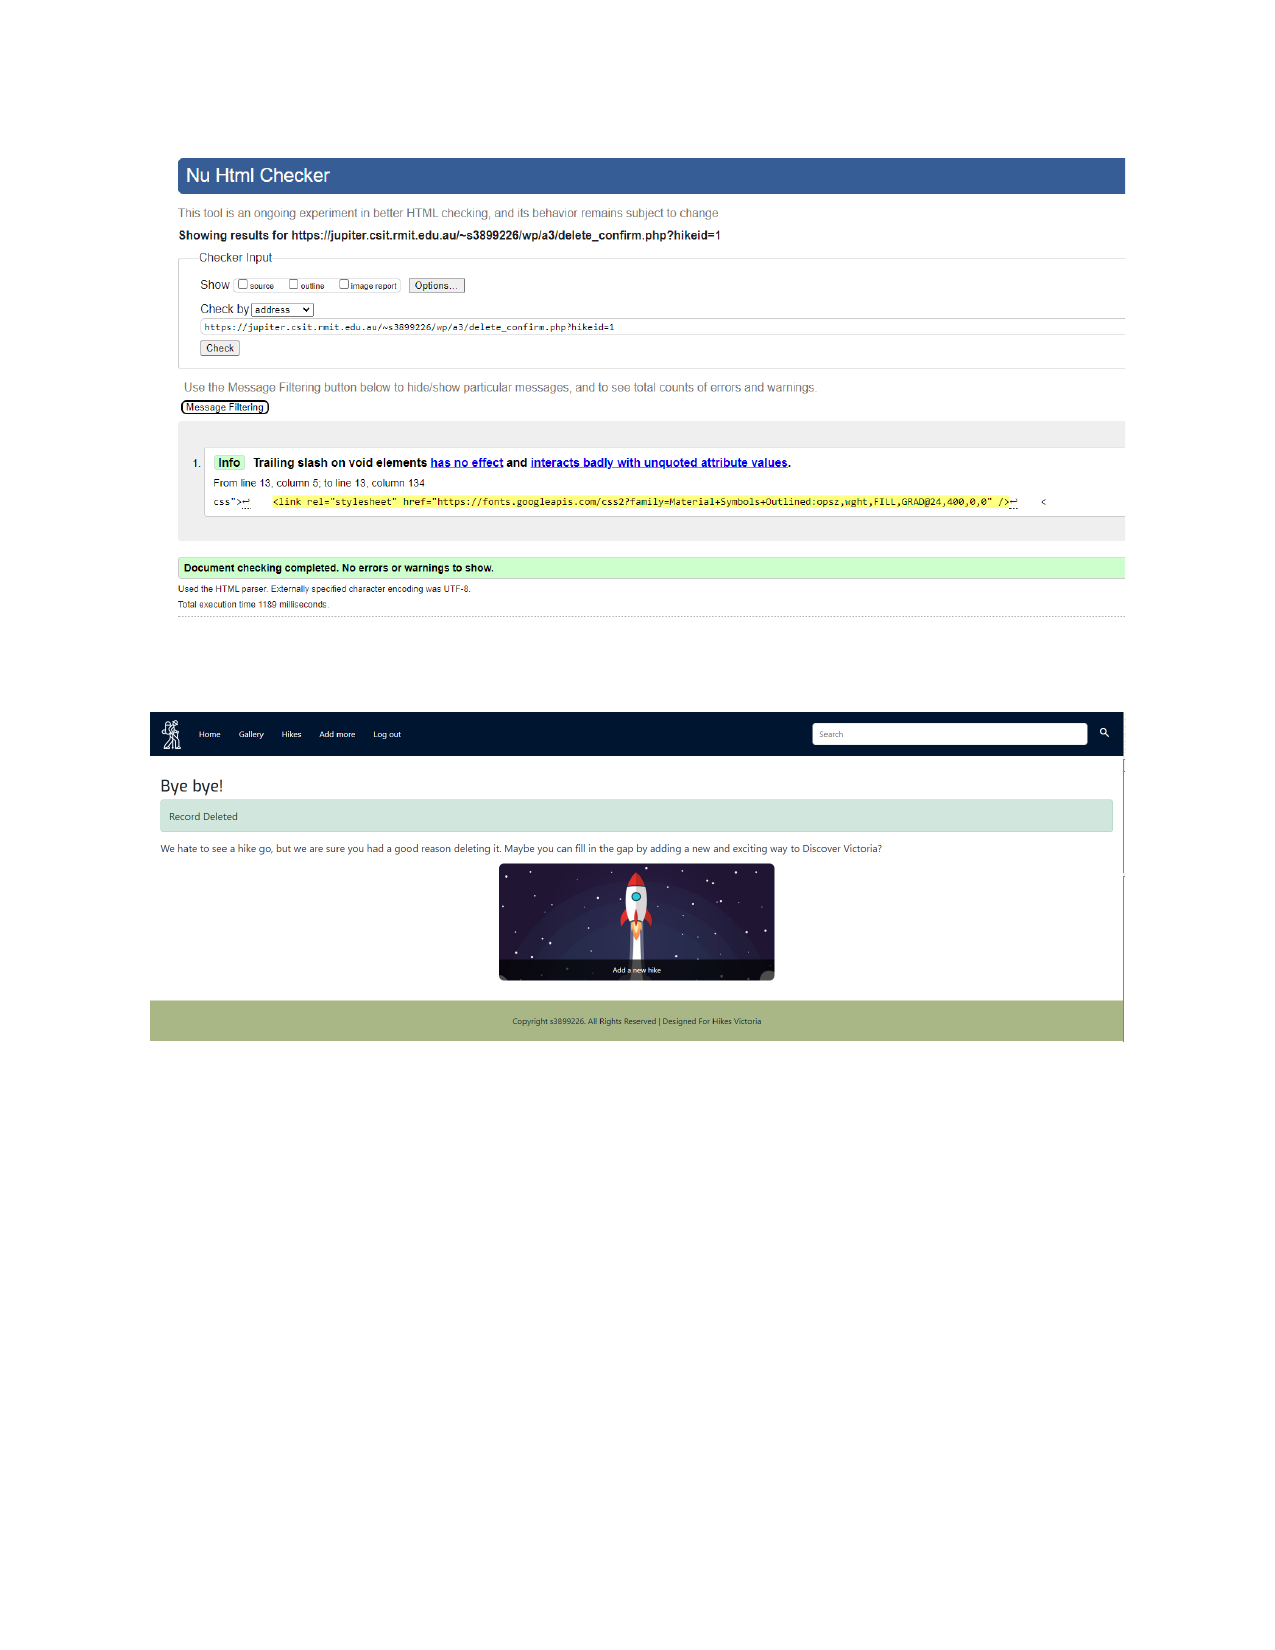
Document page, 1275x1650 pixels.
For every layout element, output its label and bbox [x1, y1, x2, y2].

picture [150, 150, 1125, 636]
picture [150, 712, 1125, 1042]
